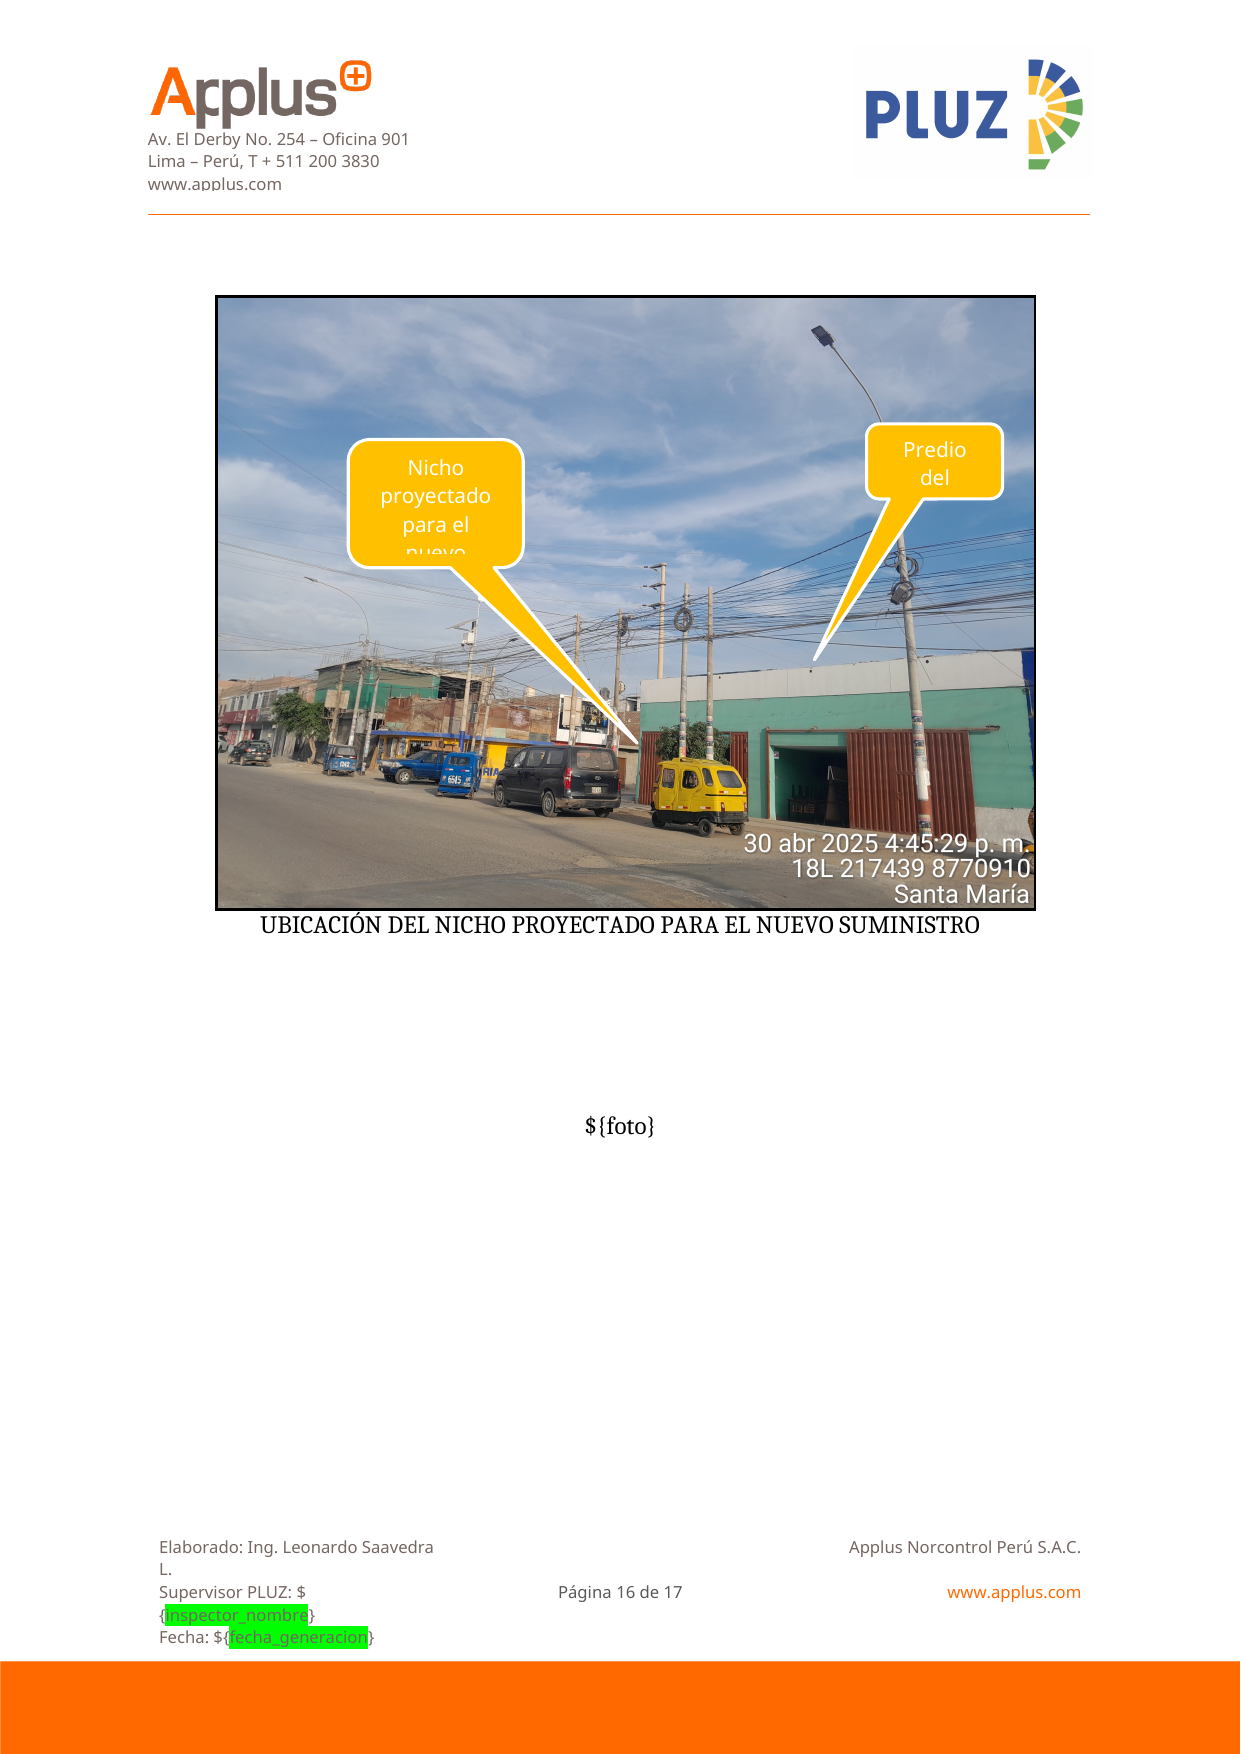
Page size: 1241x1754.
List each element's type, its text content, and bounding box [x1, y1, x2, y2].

picture [0, 0, 1240, 1754]
text ${foto} [148, 1112, 1092, 1141]
text UBICACIÓN DEL NICHO PROYECTADO PARA EL NUEVO SUMINISTRO [148, 911, 1092, 939]
